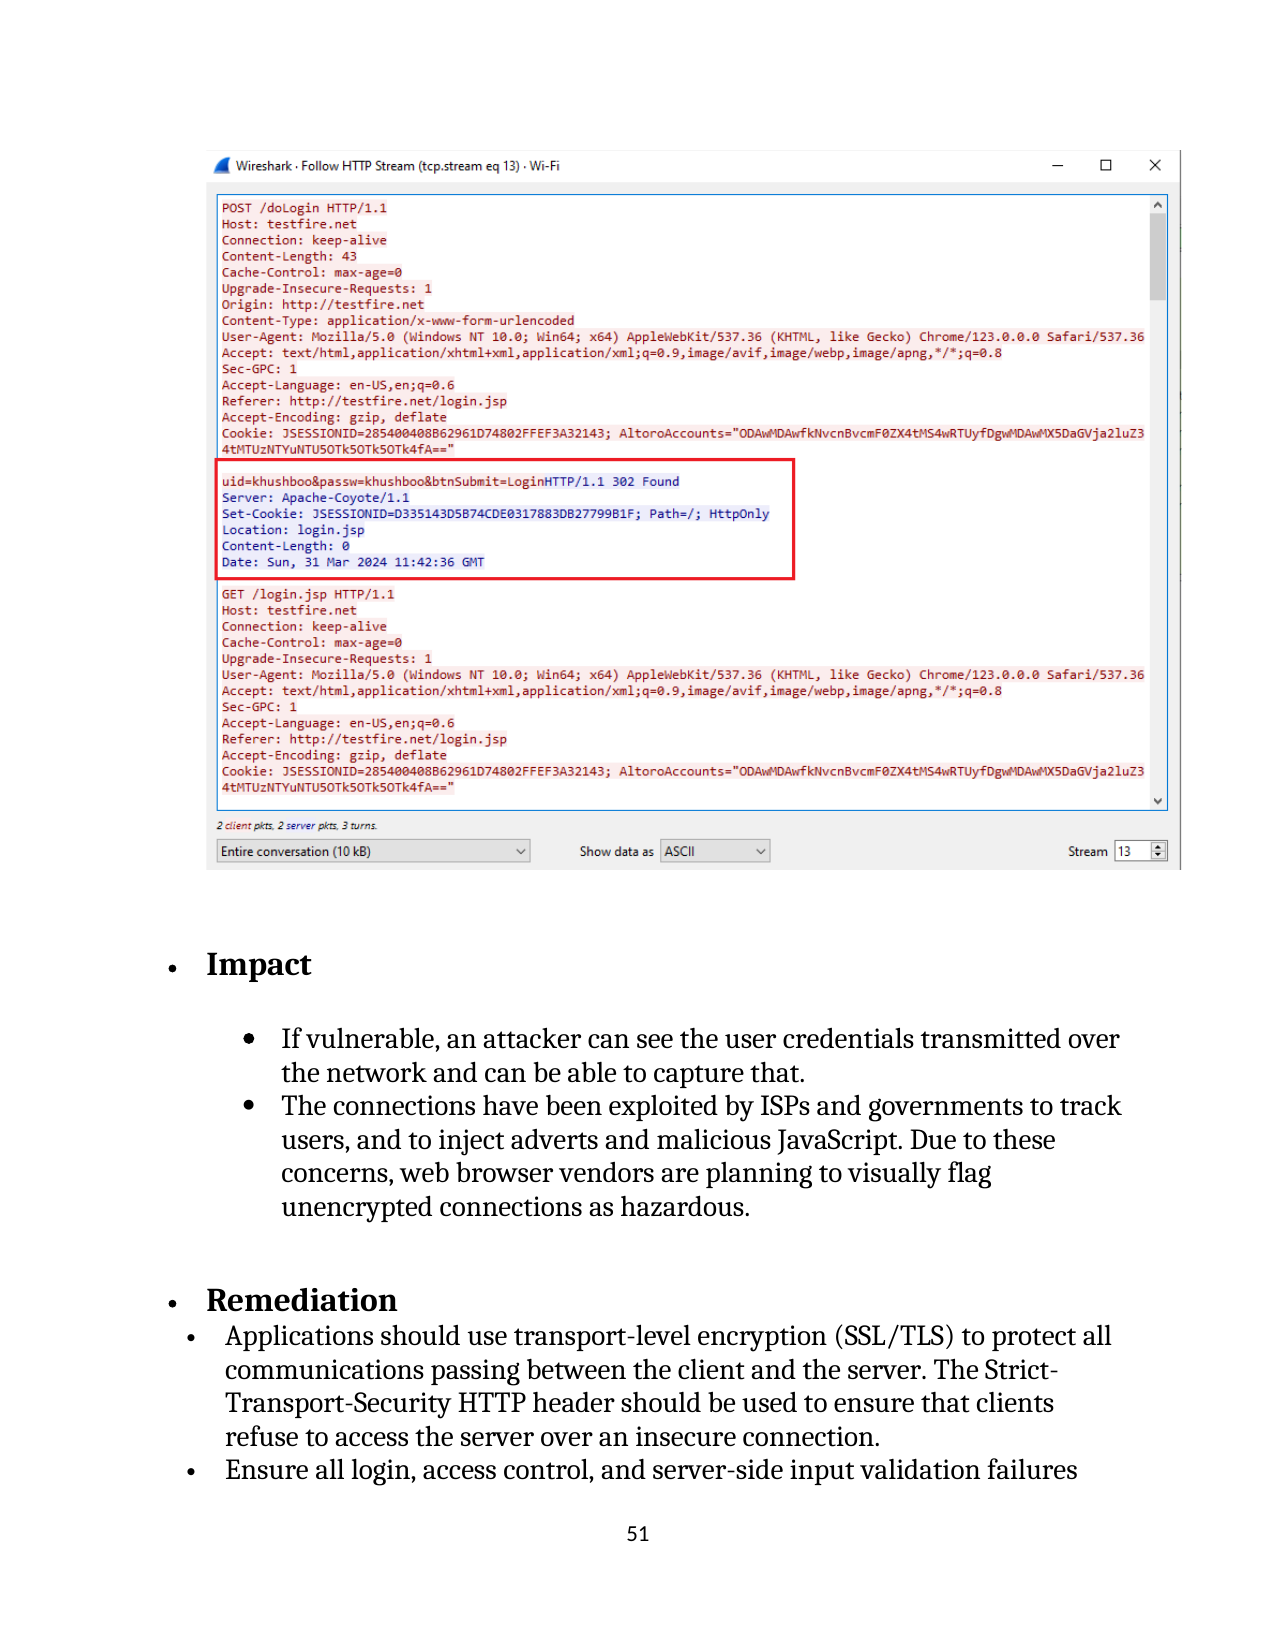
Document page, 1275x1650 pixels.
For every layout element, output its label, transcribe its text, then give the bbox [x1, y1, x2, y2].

list Impact [169, 946, 1125, 984]
list Remediation [169, 1281, 1125, 1319]
list The connections have been exploited by ISPs and governments to track users, and to inject adverts and malicious JavaScript. Due to these concerns, web browser vendors are planning to visually flag unencrypted connections as hazardous. [244, 1089, 1125, 1224]
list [187, 1453, 1125, 1487]
list Applications should use transport-level encryption (SSL/TLS) to protect all communications passing between the client and the server. The Strict-Transport-Security HTTP header should be used to ensure that clients refuse to access the server over an insecure connection. [187, 1319, 1125, 1453]
list If vulnerable, an attacker can see the user credentials transmitted over the network and can be able to capture that. [244, 1022, 1125, 1089]
picture [206, 150, 1182, 870]
